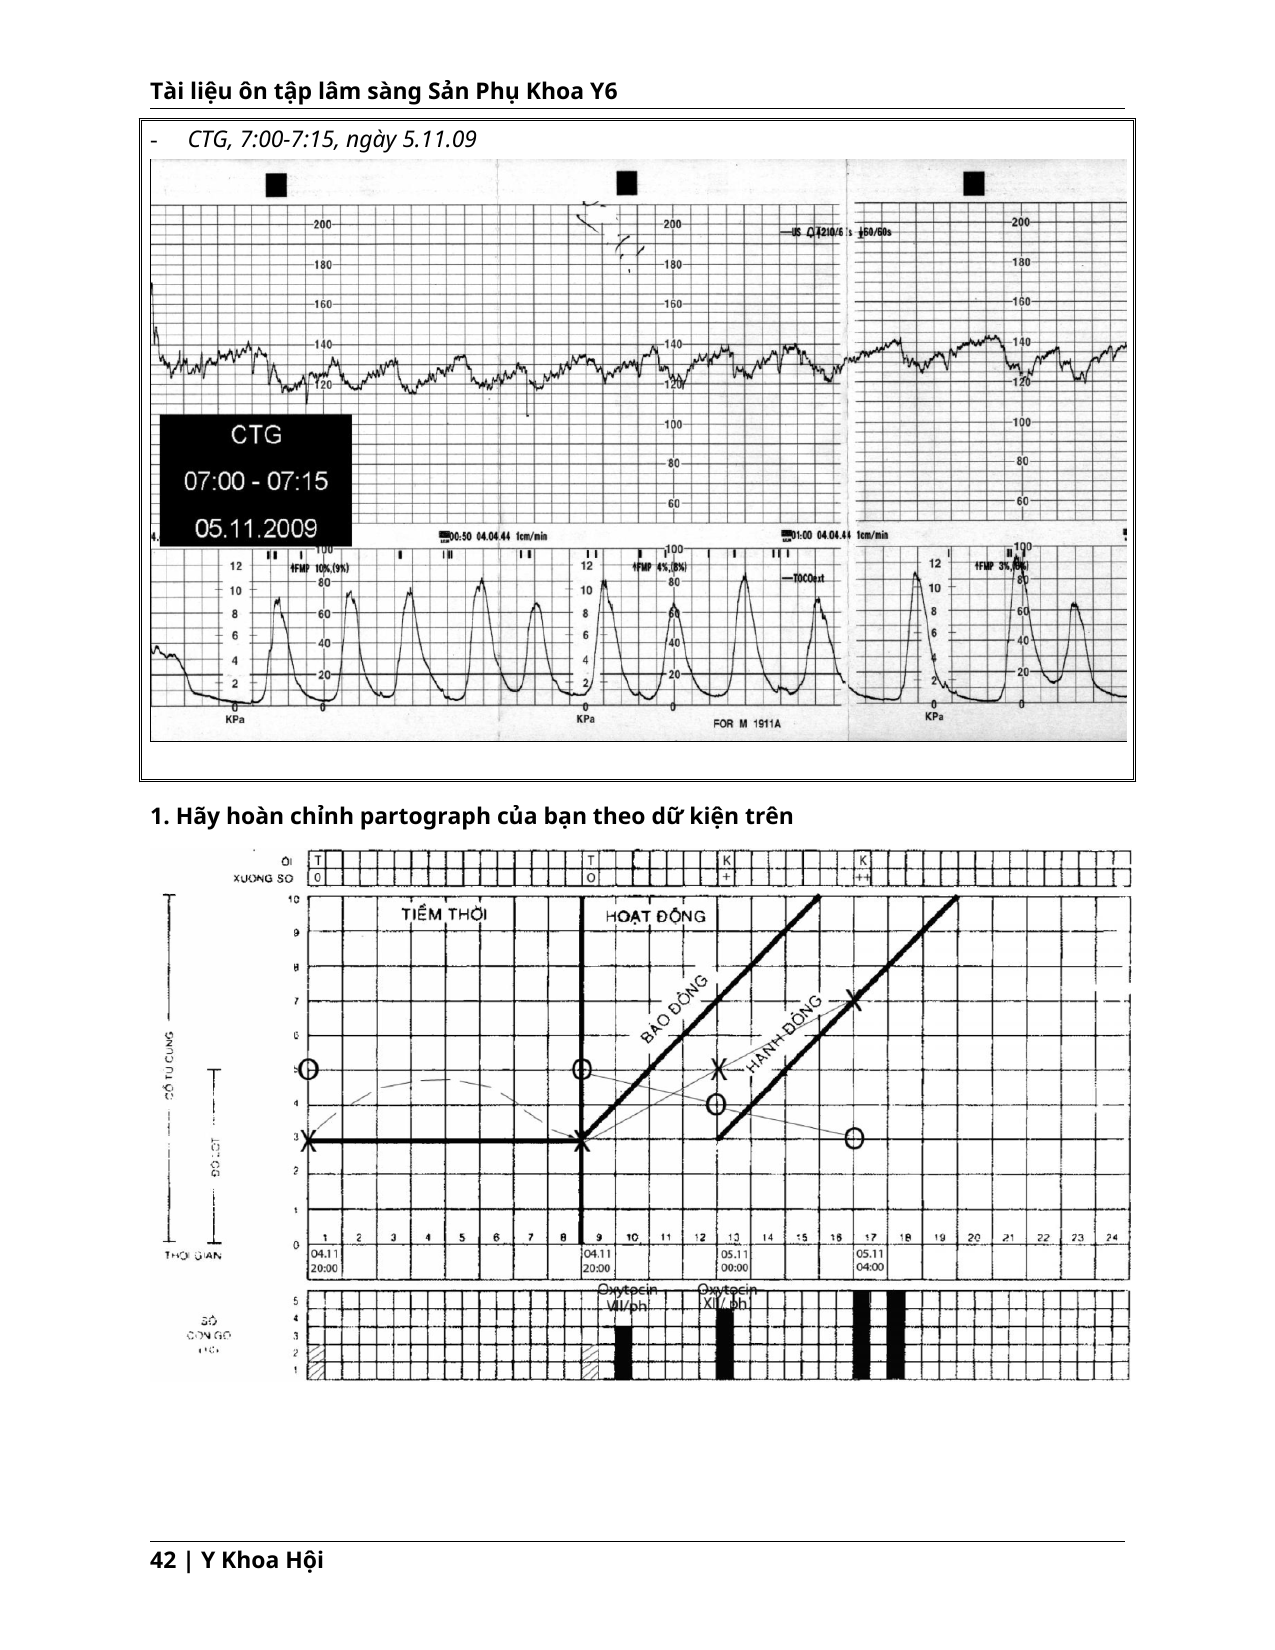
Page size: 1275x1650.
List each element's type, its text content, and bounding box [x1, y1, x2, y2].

text CTG, 7:00-7:15, ngày 5.11.09 [142, 121, 1133, 154]
picture [150, 848, 1132, 1382]
subtitle 1. Hãy hoàn chỉnh partograph của bạn theo dữ kiện trên [150, 800, 1125, 831]
picture [150, 159, 1127, 742]
